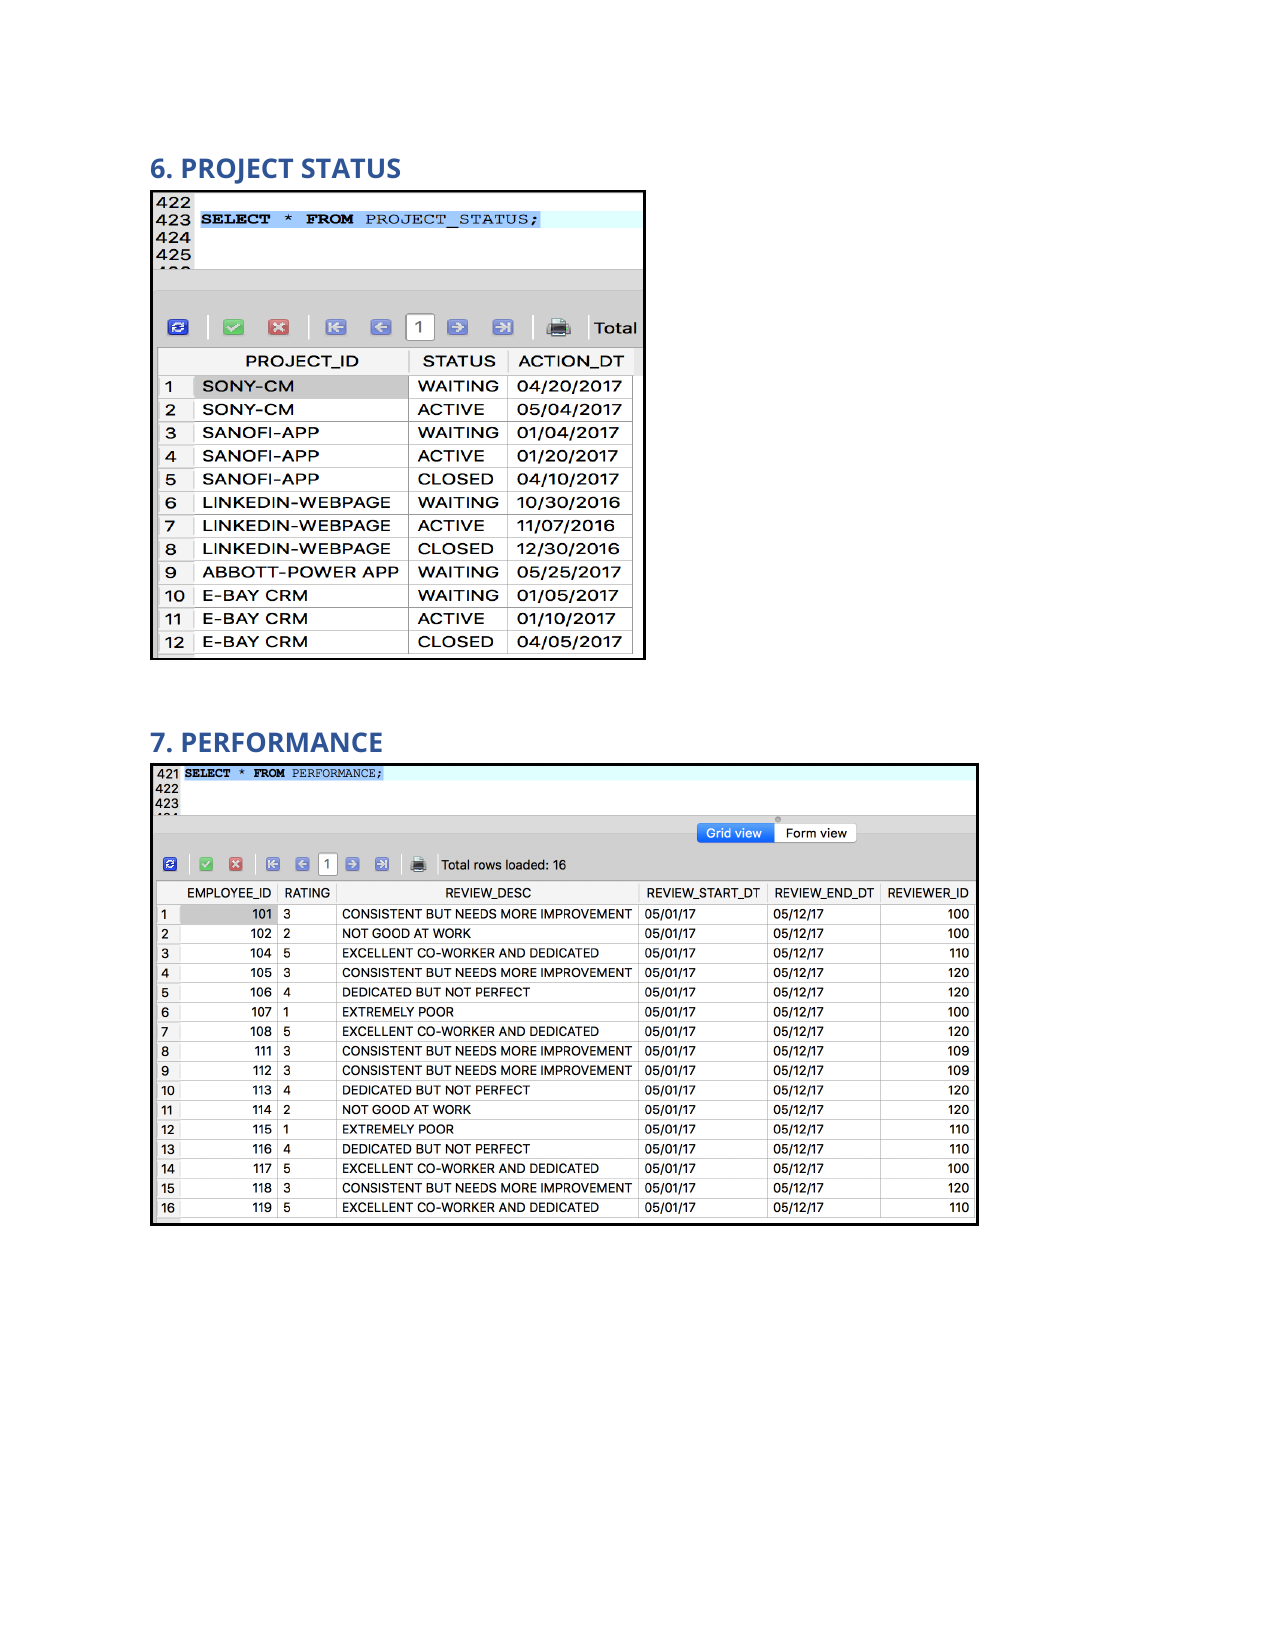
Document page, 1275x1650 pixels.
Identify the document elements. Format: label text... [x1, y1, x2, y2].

subtitle 6. PROJECT STATUS [150, 150, 1125, 187]
picture [153, 192, 643, 658]
picture [153, 766, 976, 1223]
